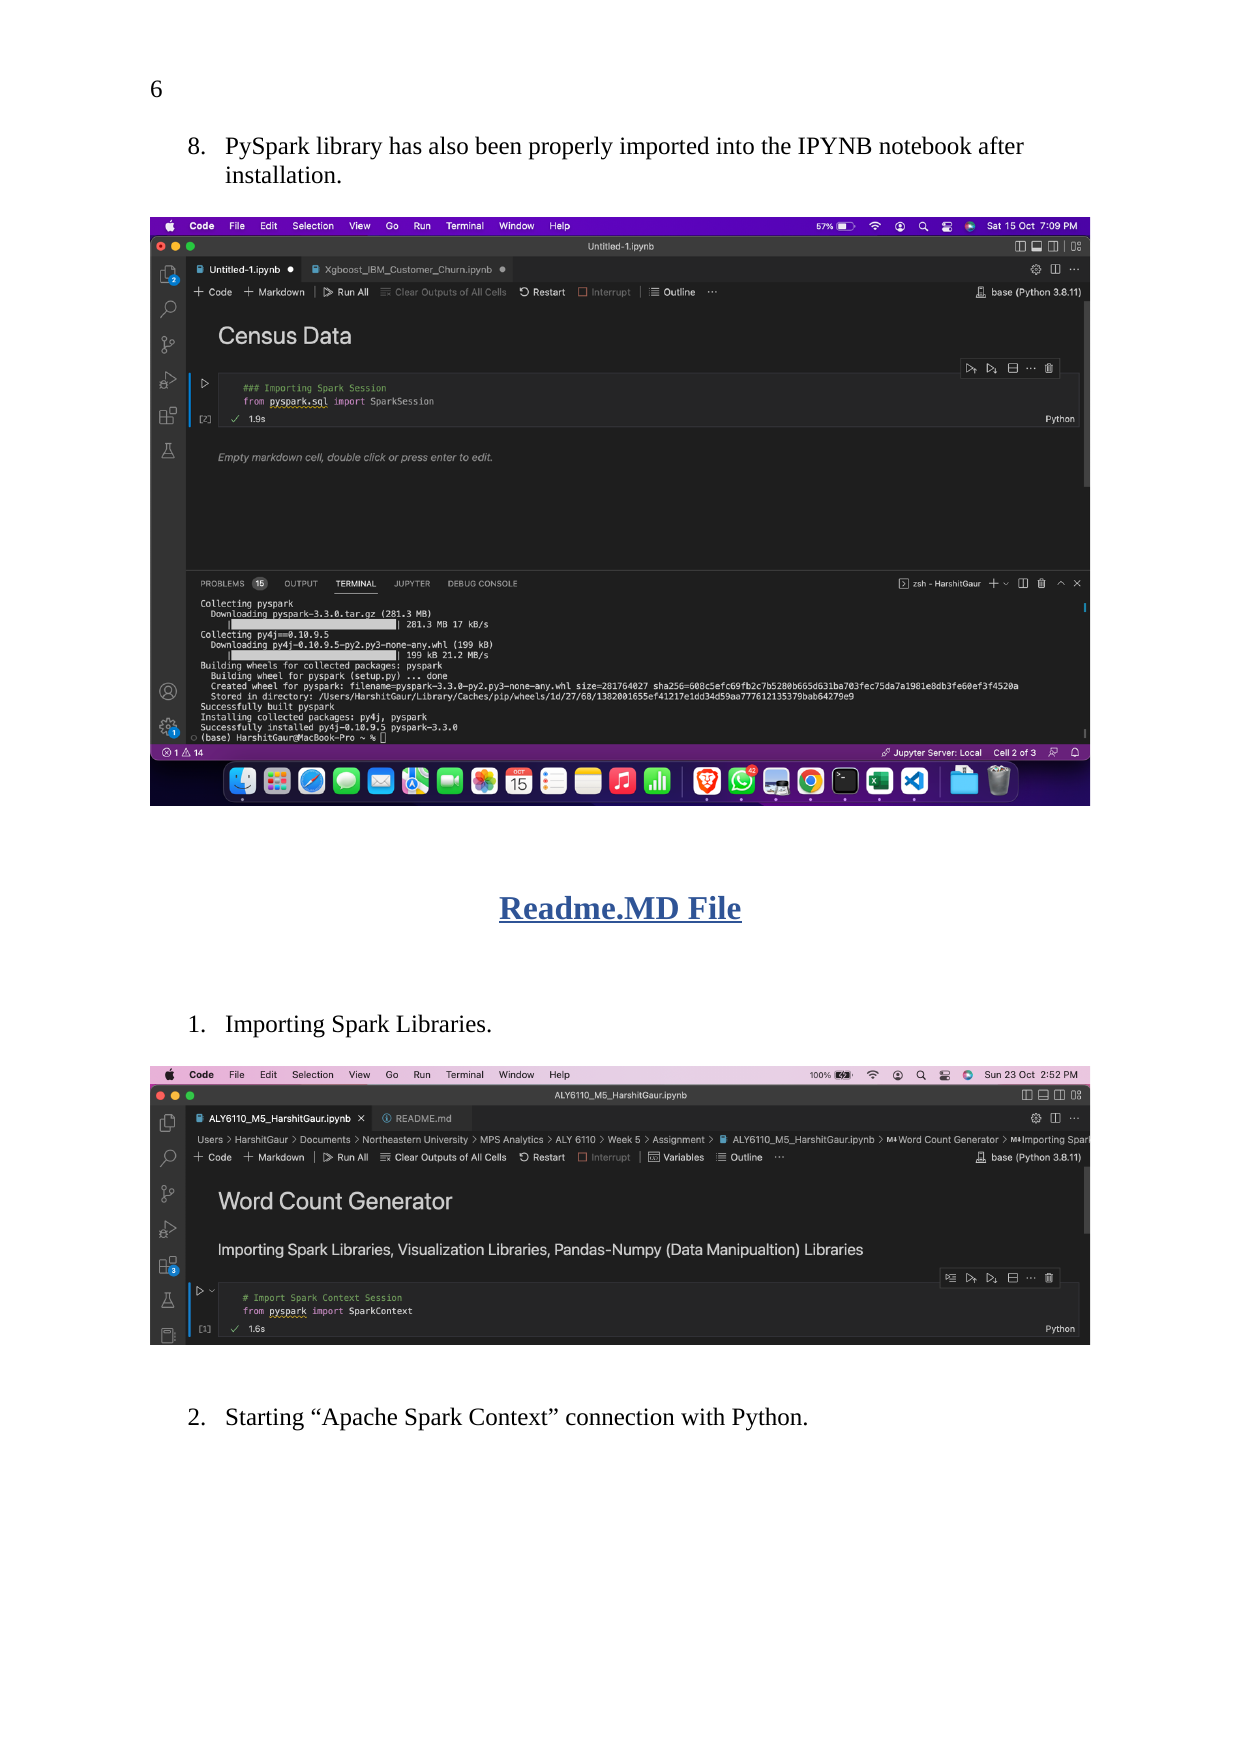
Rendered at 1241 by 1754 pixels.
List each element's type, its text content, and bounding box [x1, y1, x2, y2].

list PySpark library has also been properly imported into the IPYNB notebook after installation. [187, 131, 1090, 189]
list Starting “Apache Spark Context” connection with Python. [187, 1402, 1090, 1431]
list Importing Spark Libraries. [187, 1009, 1090, 1037]
subtitle Readme.MD File [150, 888, 1090, 926]
picture [150, 217, 1091, 806]
picture [150, 1066, 1091, 1345]
